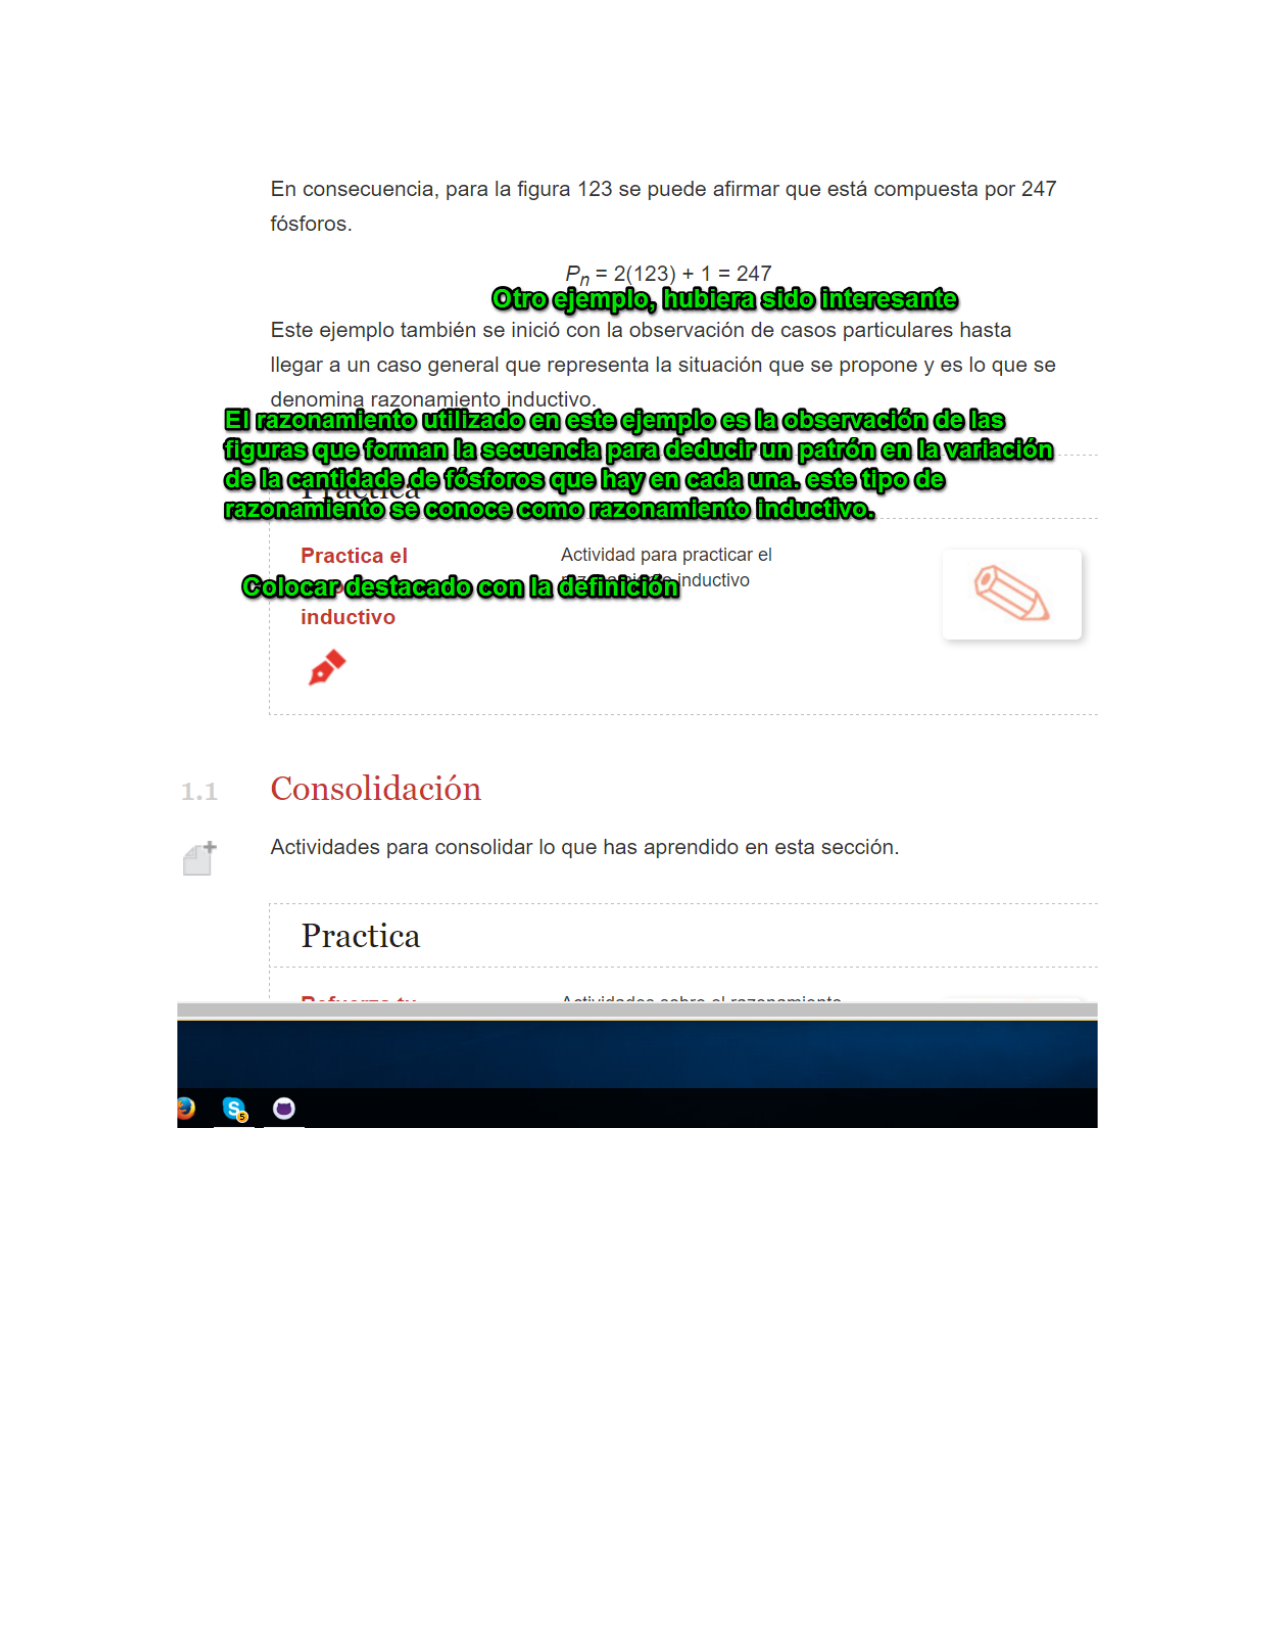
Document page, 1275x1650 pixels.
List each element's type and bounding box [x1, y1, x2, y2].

picture [177, 147, 1098, 1128]
